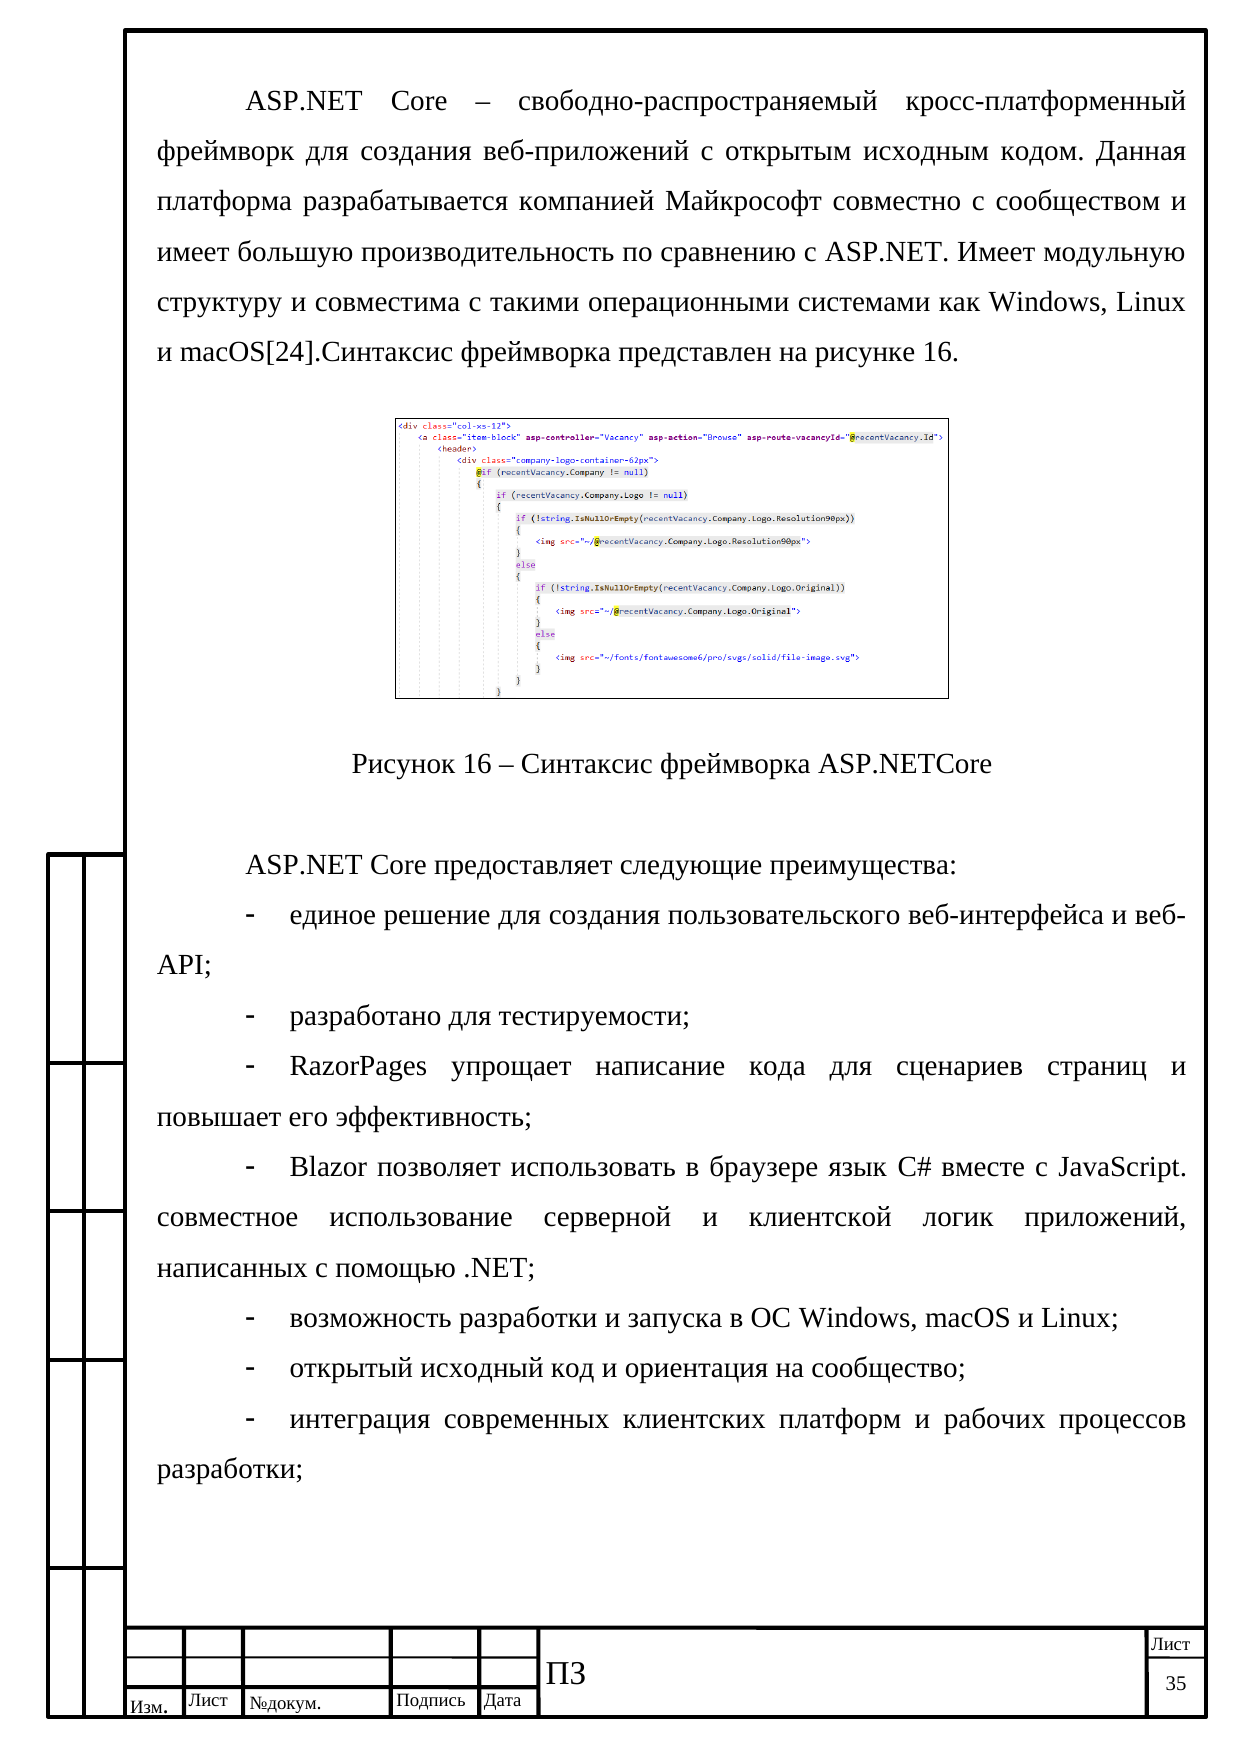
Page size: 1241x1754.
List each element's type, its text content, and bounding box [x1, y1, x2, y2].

list открытый исходный код и ориентация на сообщество; [157, 1350, 1187, 1384]
list интеграция современных клиентских платформ и рабочих процессов разработки; [157, 1401, 1187, 1485]
text ASP.NET Core предоставляет следующие преимущества: [157, 847, 1187, 880]
text Рисунок 16 – Синтаксис фреймворка ASP.NETCore [157, 746, 1187, 780]
picture [396, 419, 948, 698]
list возможность разработки и запуска в ОС Windows, macOS и Linux; [157, 1300, 1187, 1334]
list Blazor позволяет использовать в браузере язык C# вместе с JavaScript. совместное использование серверной и клиентской логик приложений, написанных с помощью .NET; [157, 1149, 1187, 1283]
list разработано для тестируемости; [157, 998, 1187, 1031]
list единое решение для создания пользовательского веб-интерфейса и веб-API; [157, 897, 1187, 981]
list RazorPages упрощает написание кода для сценариев страниц и повышает его эффективность; [157, 1048, 1187, 1132]
text ASP.NET Core – свободно-распространяемый кросс-платформенный фреймворк для создания веб-приложений с открытым исходным кодом. Данная платформа разрабатывается компанией Майкрософт совместно с сообществом и имеет большую производительность по сравнению с ASP.NET. Имеет модульную структуру и совместима с такими операционными системами как Windows, Linux и macOS[24].Синтаксис фреймворка представлен на рисунке 16. [157, 83, 1187, 368]
